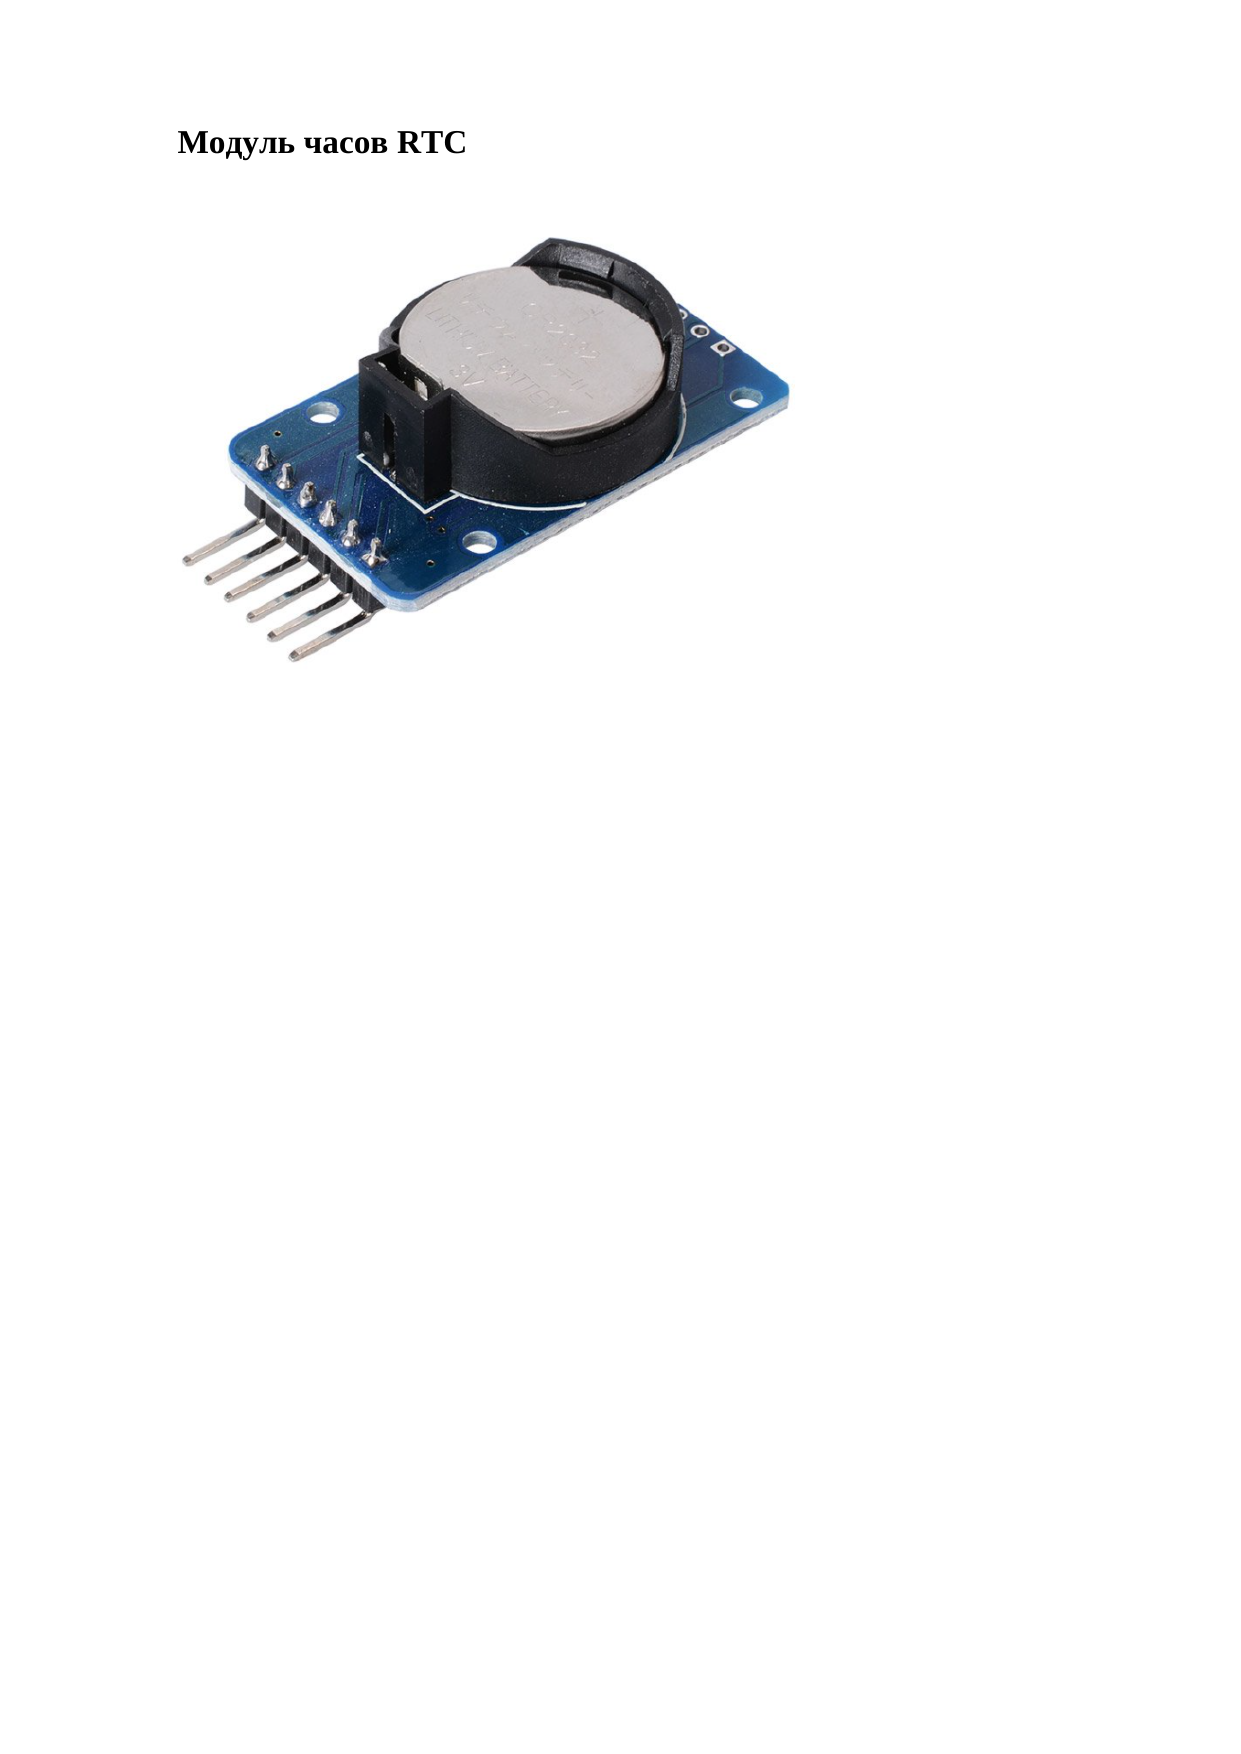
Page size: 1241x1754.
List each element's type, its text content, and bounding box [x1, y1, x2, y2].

picture [177, 190, 796, 701]
subtitle Модуль часов RTC [177, 122, 1152, 161]
